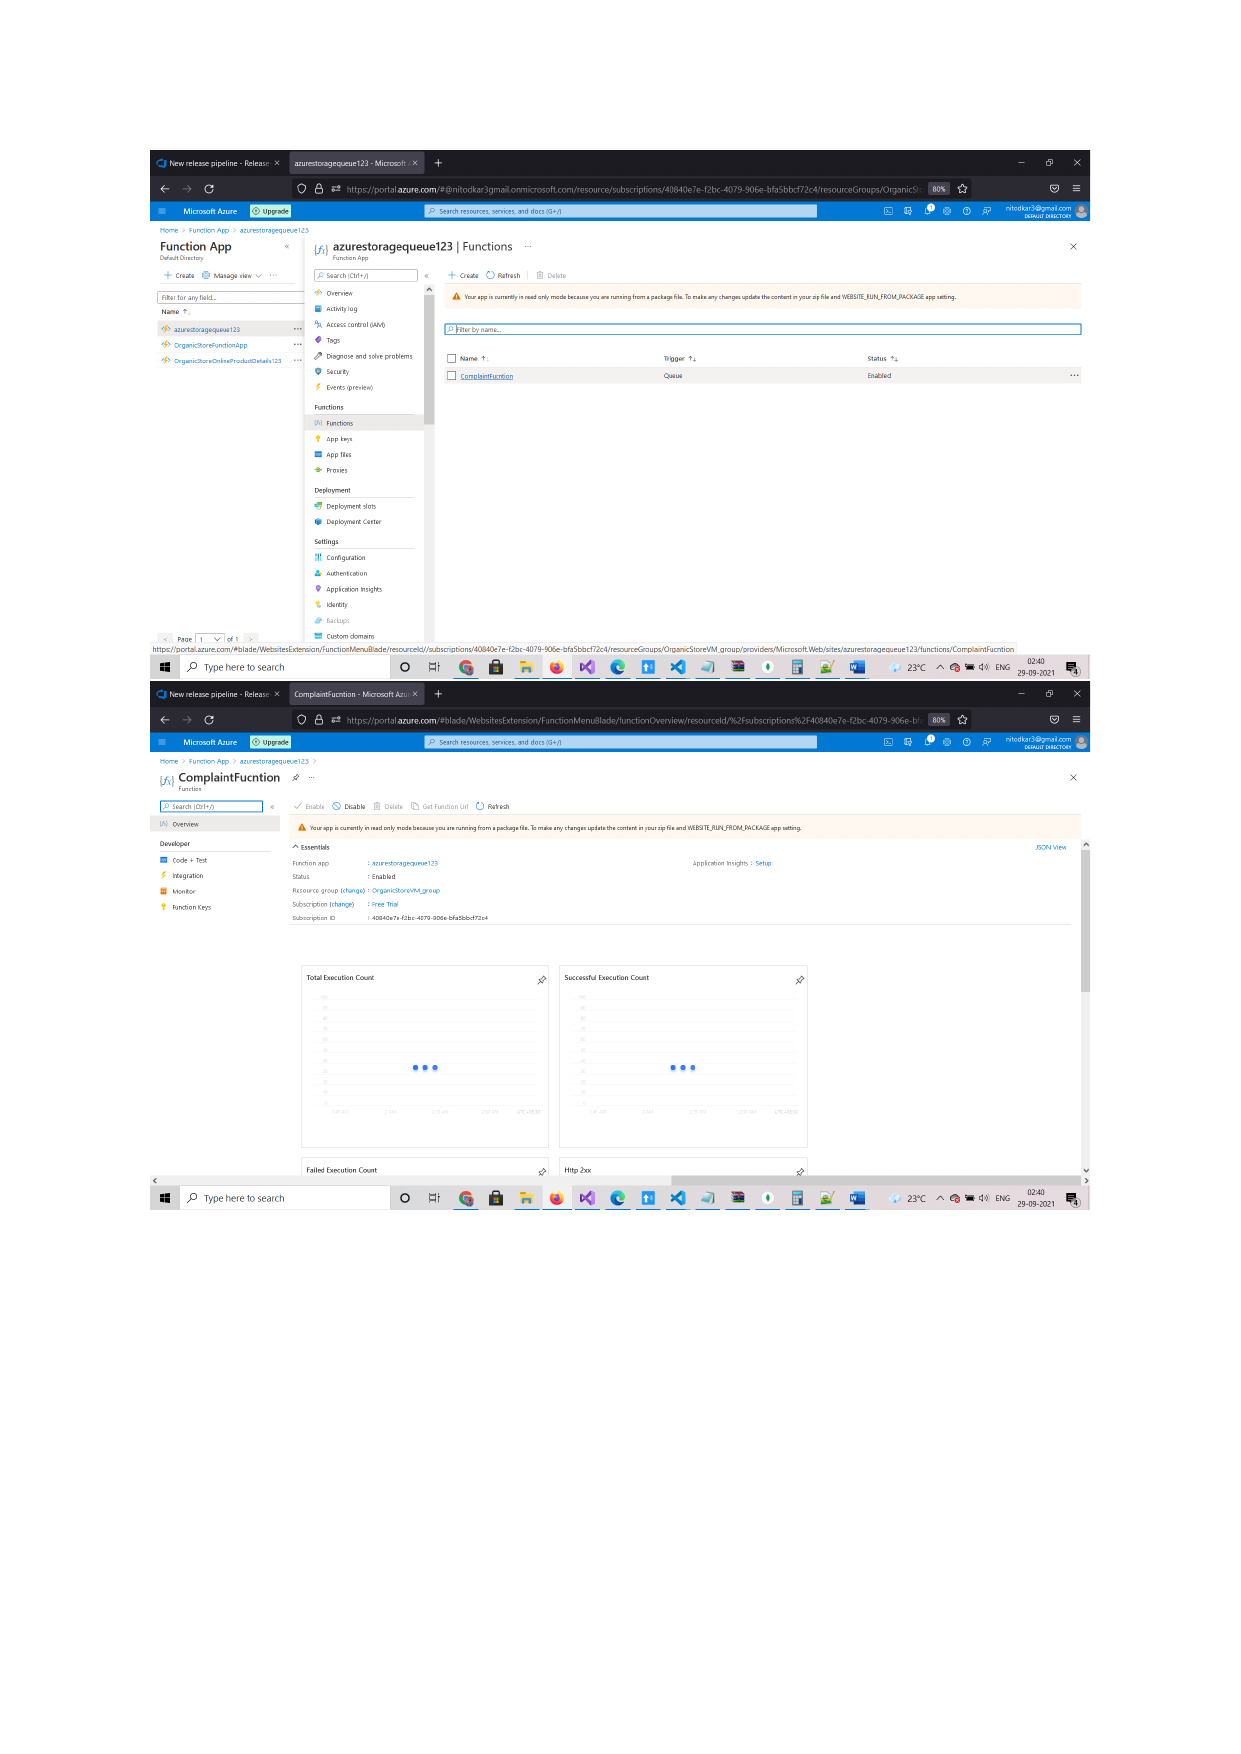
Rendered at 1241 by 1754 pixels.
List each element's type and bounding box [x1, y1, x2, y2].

picture [150, 150, 1091, 679]
picture [150, 681, 1091, 1210]
